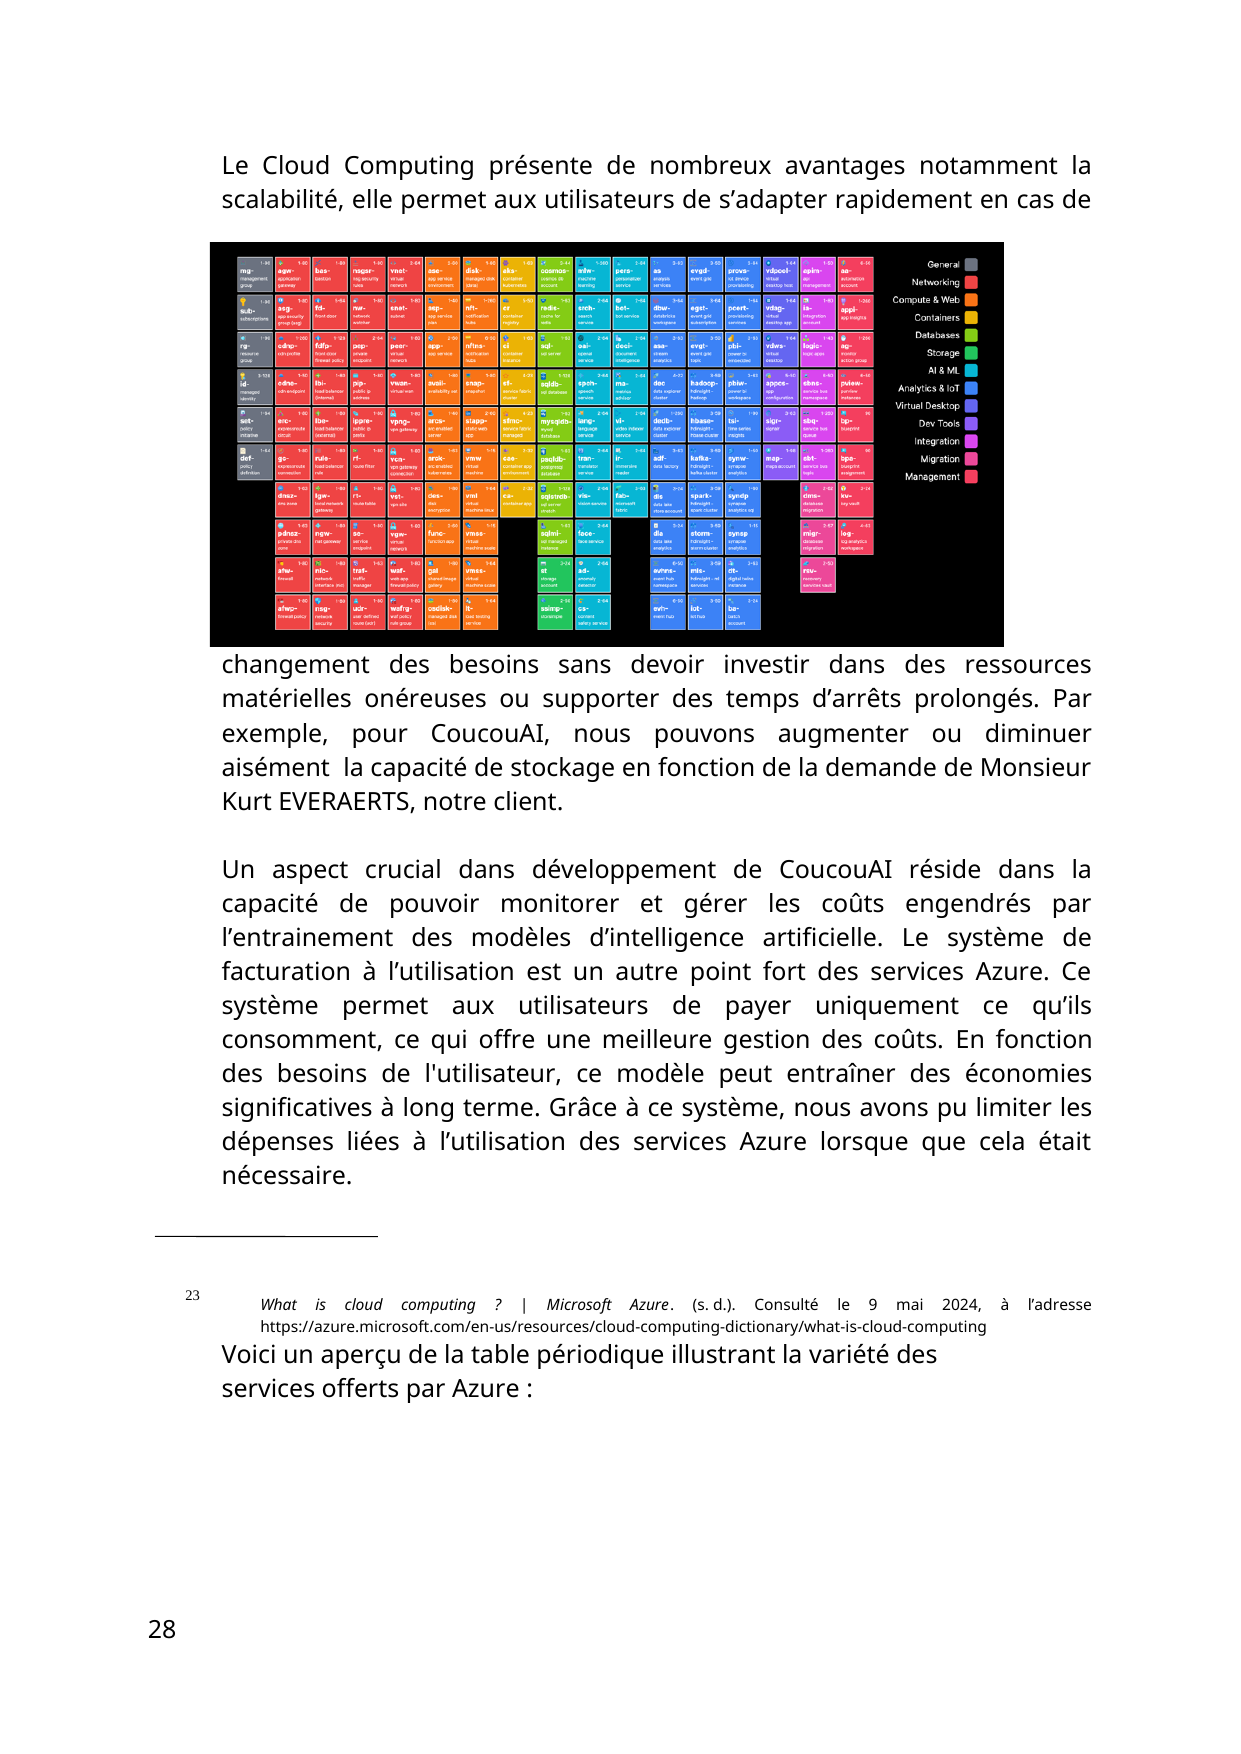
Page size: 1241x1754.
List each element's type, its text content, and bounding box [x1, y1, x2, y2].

text services offerts par Azure : [221, 1371, 1093, 1405]
picture [209, 242, 1004, 647]
list What is cloud computing ? | Microsoft Azure. (s. d.). Consulté le 9 mai 2024, à l’adresse https://azure.microsoft.com/en-us/resources/cloud-computing-dictionary/what-is-cloud-computing [185, 1287, 1093, 1337]
text Voici un aperçu de la table périodique illustrant la variété des [221, 1337, 1093, 1371]
text Un aspect crucial dans développement de CoucouAI réside dans la capacité de pouvoir monitorer et gérer les coûts engendrés par l’entrainement des modèles d’intelligence artificielle. Le système de facturation à l’utilisation est un autre point fort des services Azure. Ce système permet aux utilisateurs de payer uniquement ce qu’ils consomment, ce qui offre une meilleure gestion des coûts. En fonction des besoins de l'utilisateur, ce modèle peut entraîner des économies significatives à long terme. Grâce à ce système, nous avons pu limiter les dépenses liées à l’utilisation des services Azure lorsque que cela était nécessaire. [221, 851, 1093, 1192]
